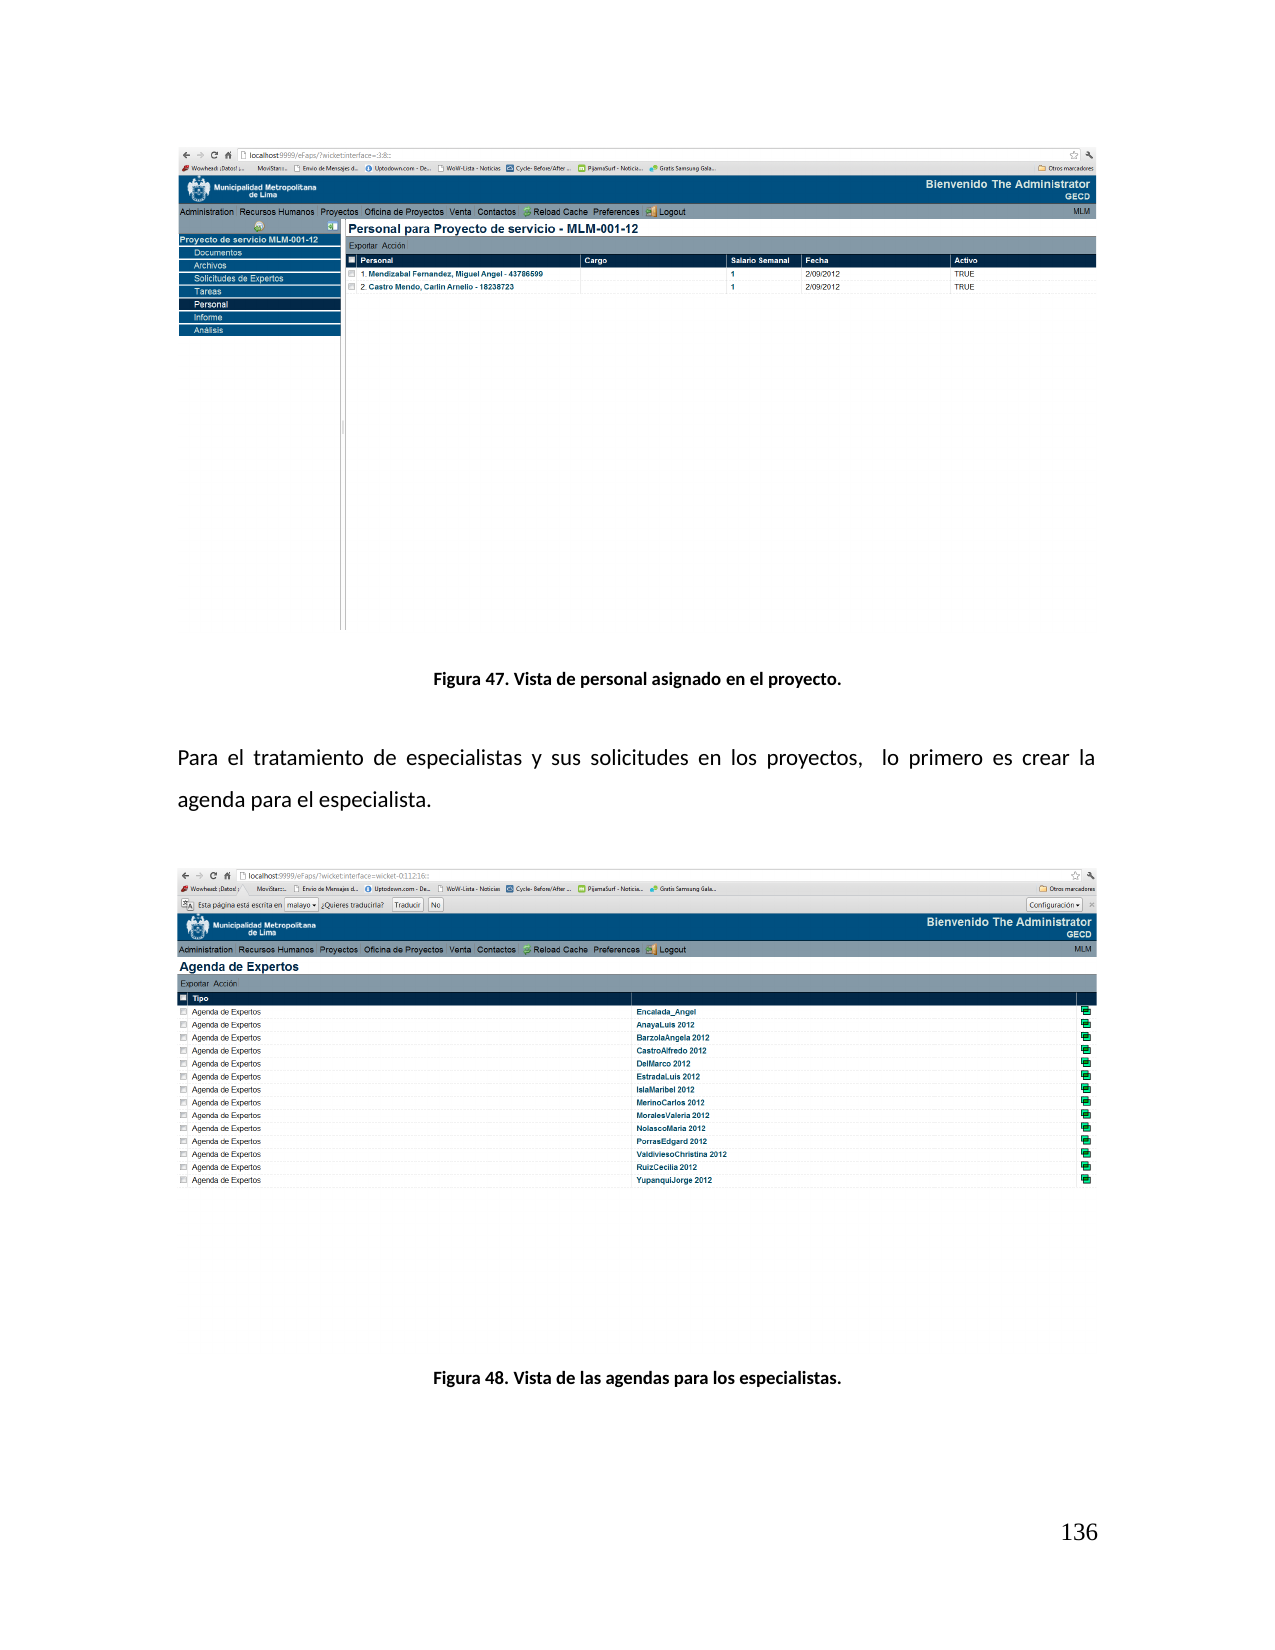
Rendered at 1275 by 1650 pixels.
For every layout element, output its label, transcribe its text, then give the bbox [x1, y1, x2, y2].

picture [178, 147, 1097, 633]
text Para el tratamiento de especialistas y sus solicitudes en los proyectos, lo primero es crear la agenda para el especialista. [177, 743, 1098, 813]
text Figura 48. Vista de las agendas para los especialistas. [177, 1366, 1098, 1389]
text Figura 47. Vista de personal asignado en el proyecto. [177, 667, 1098, 690]
picture [177, 868, 1097, 1354]
